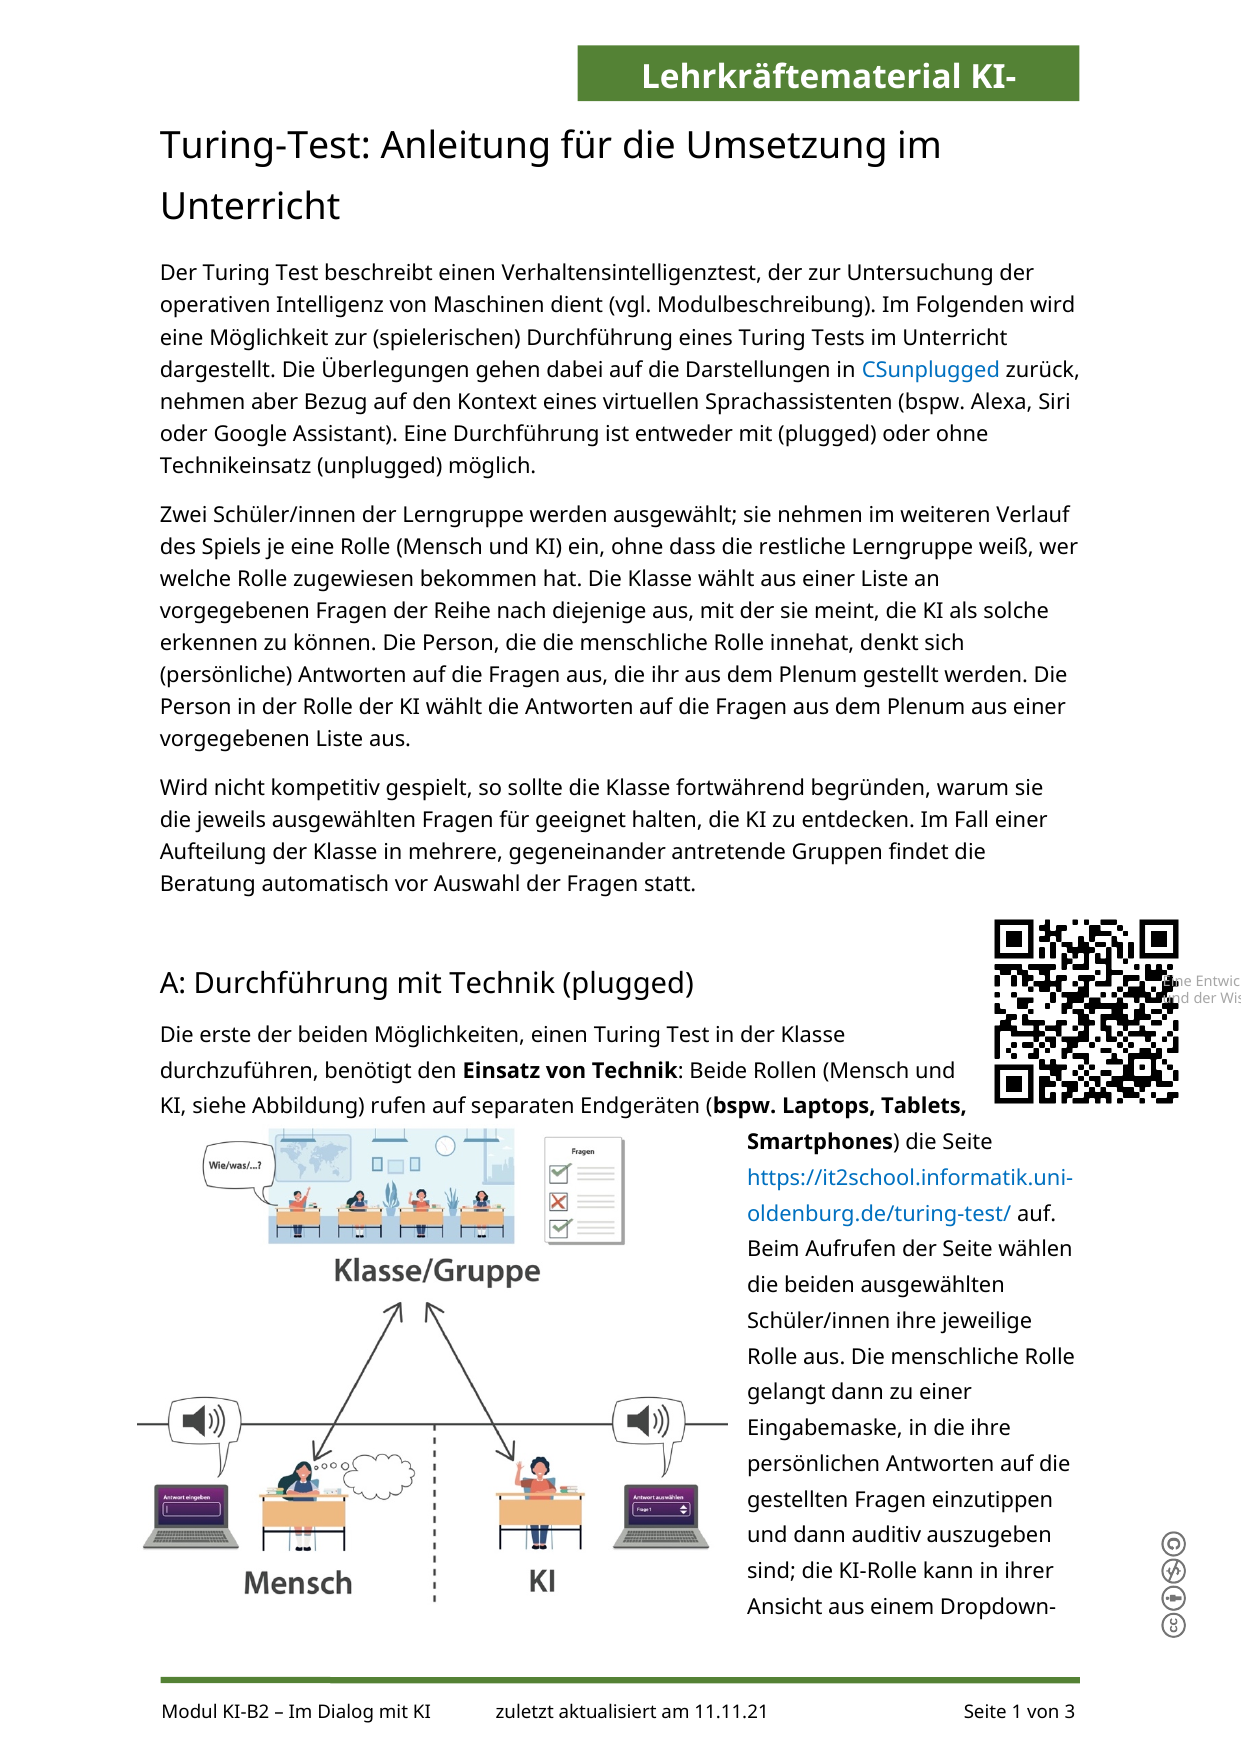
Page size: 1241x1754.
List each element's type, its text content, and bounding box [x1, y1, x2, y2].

text Zwei Schüler/innen der Lerngruppe werden ausgewählt; sie nehmen im weiteren Verlauf des Spiels je eine Rolle (Mensch und KI) ein, ohne dass die restliche Lerngruppe weiß, wer welche Rolle zugewiesen bekommen hat. Die Klasse wählt aus einer Liste an vorgegebenen Fragen der Reihe nach diejenige aus, mit der sie meint, die KI als solche erkennen zu können. Die Person, die die menschliche Rolle innehat, denkt sich (persönliche) Antworten auf die Fragen aus, die ihr aus dem Plenum gestellt werden. Die Person in der Rolle der KI wählt die Antworten auf die Fragen aus dem Plenum aus einer vorgegebenen Liste aus. [159, 498, 1081, 753]
text Der Turing Test beschreibt einen Verhaltensintelligenztest, der zur Untersuchung der operativen Intelligenz von Maschinen dient (vgl. Modulbeschreibung). Im Folgenden wird eine Möglichkeit zur (spielerischen) Durchführung eines Turing Tests im Unterricht dargestellt. Die Überlegungen gehen dabei auf die Darstellungen in CSunplugged zurück, nehmen aber Bezug auf den Kontext eines virtuellen Sprachassistenten (bspw. Alexa, Siri oder Google Assistant). Eine Durchführung ist entweder mit (plugged) oder ohne Technikeinsatz (unplugged) möglich. [159, 257, 1081, 479]
text Wird nicht kompetitiv gespielt, so sollte die Klasse fortwährend begründen, warum sie die jeweils ausgewählten Fragen für geeignet halten, die KI zu entdecken. Im Fall einer Aufteilung der Klasse in mehrere, gegeneinander antretende Gruppen findet die Beratung automatisch vor Auswahl der Fragen statt. [159, 772, 1081, 898]
picture [137, 1124, 728, 1605]
subtitle A: Durchführung mit Technik (plugged) [159, 963, 987, 1002]
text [159, 1019, 1081, 1621]
picture [987, 915, 1187, 1110]
text Turing-Test: Anleitung für die Umsetzung im Unterricht [159, 118, 1081, 230]
